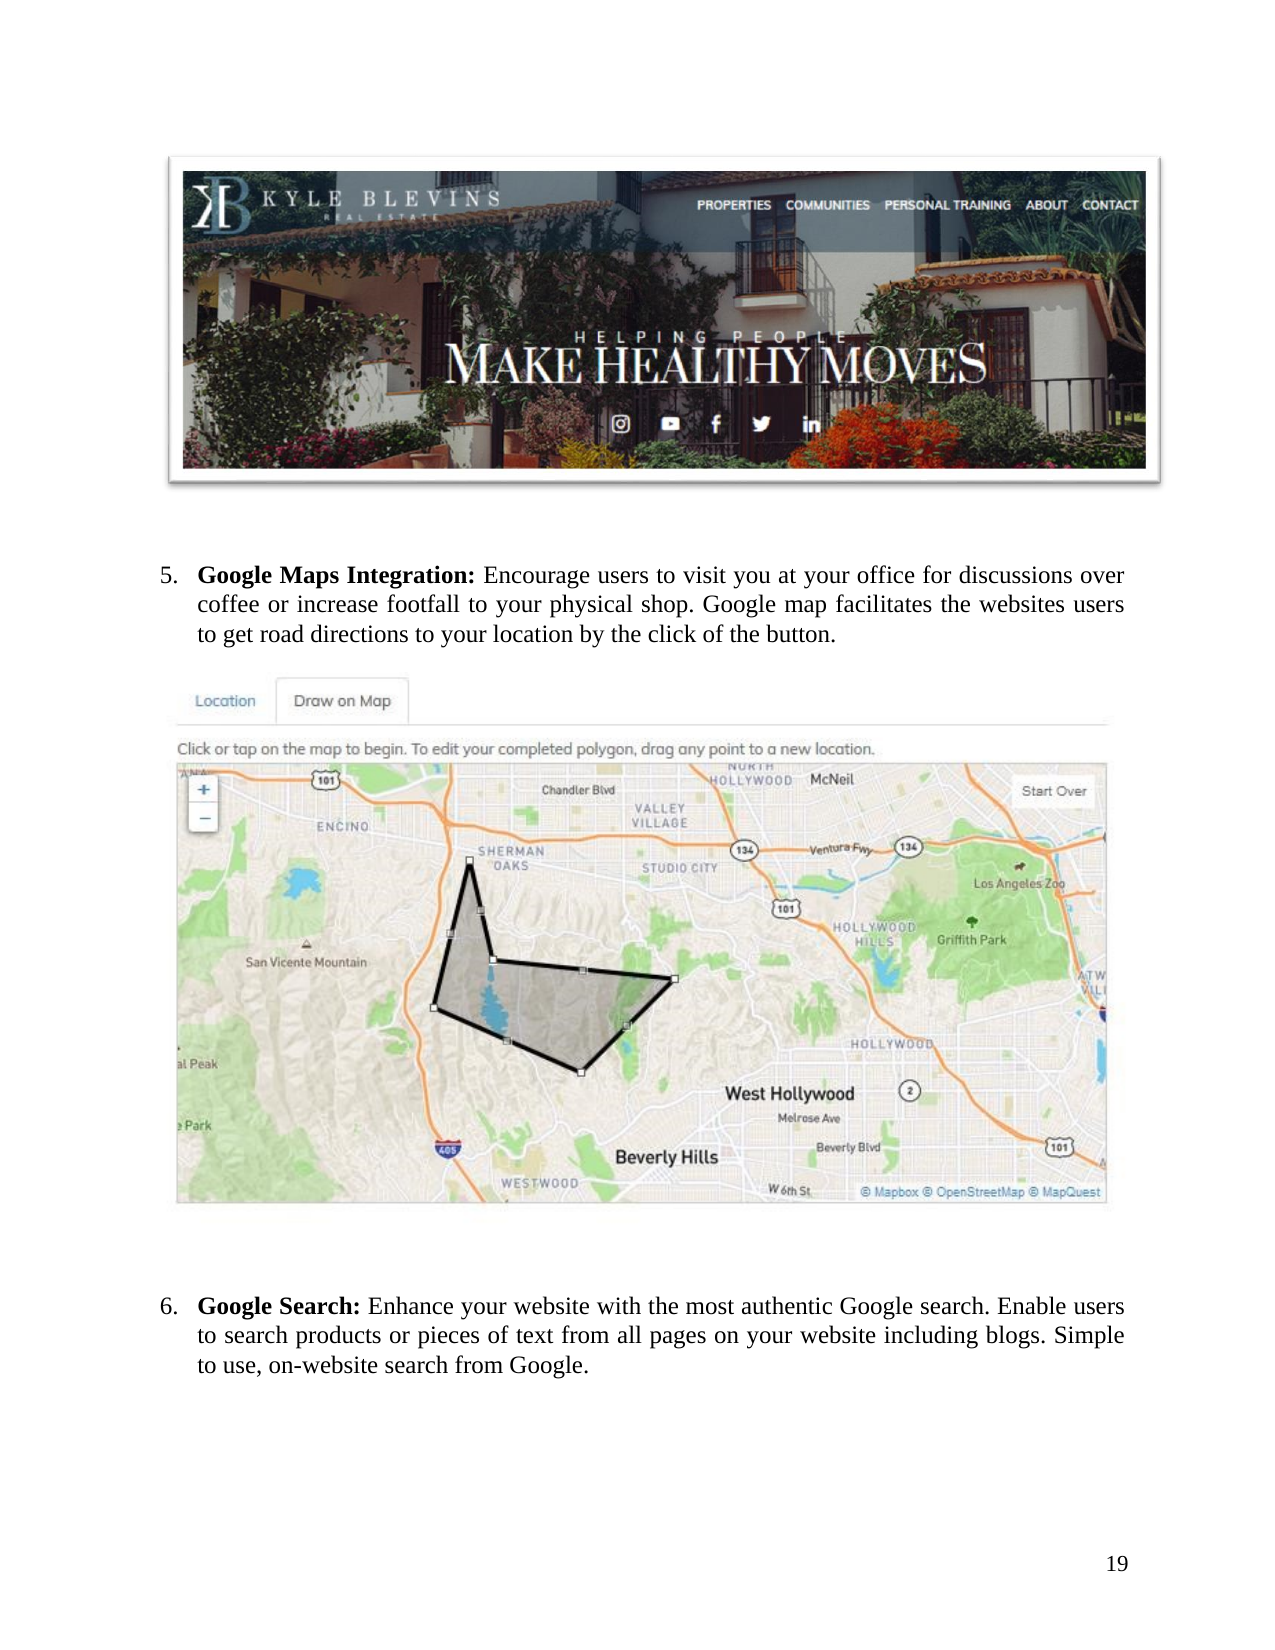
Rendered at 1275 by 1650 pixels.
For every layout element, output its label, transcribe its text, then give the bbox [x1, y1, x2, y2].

picture [158, 149, 1170, 496]
list Google Search: Enhance your website with the most authentic Google search. Enable users to search products or pieces of text from all pages on your website including blogs. Simple to use, on-website search from Google. [159, 1291, 1126, 1379]
list Google Maps Integration: Encourage users to visit you at your office for discussions over coffee or increase footfall to your physical shop. Google map facilitates the websites users to get road directions to your location by the click of the button. [159, 560, 1126, 648]
picture [156, 672, 1132, 1227]
